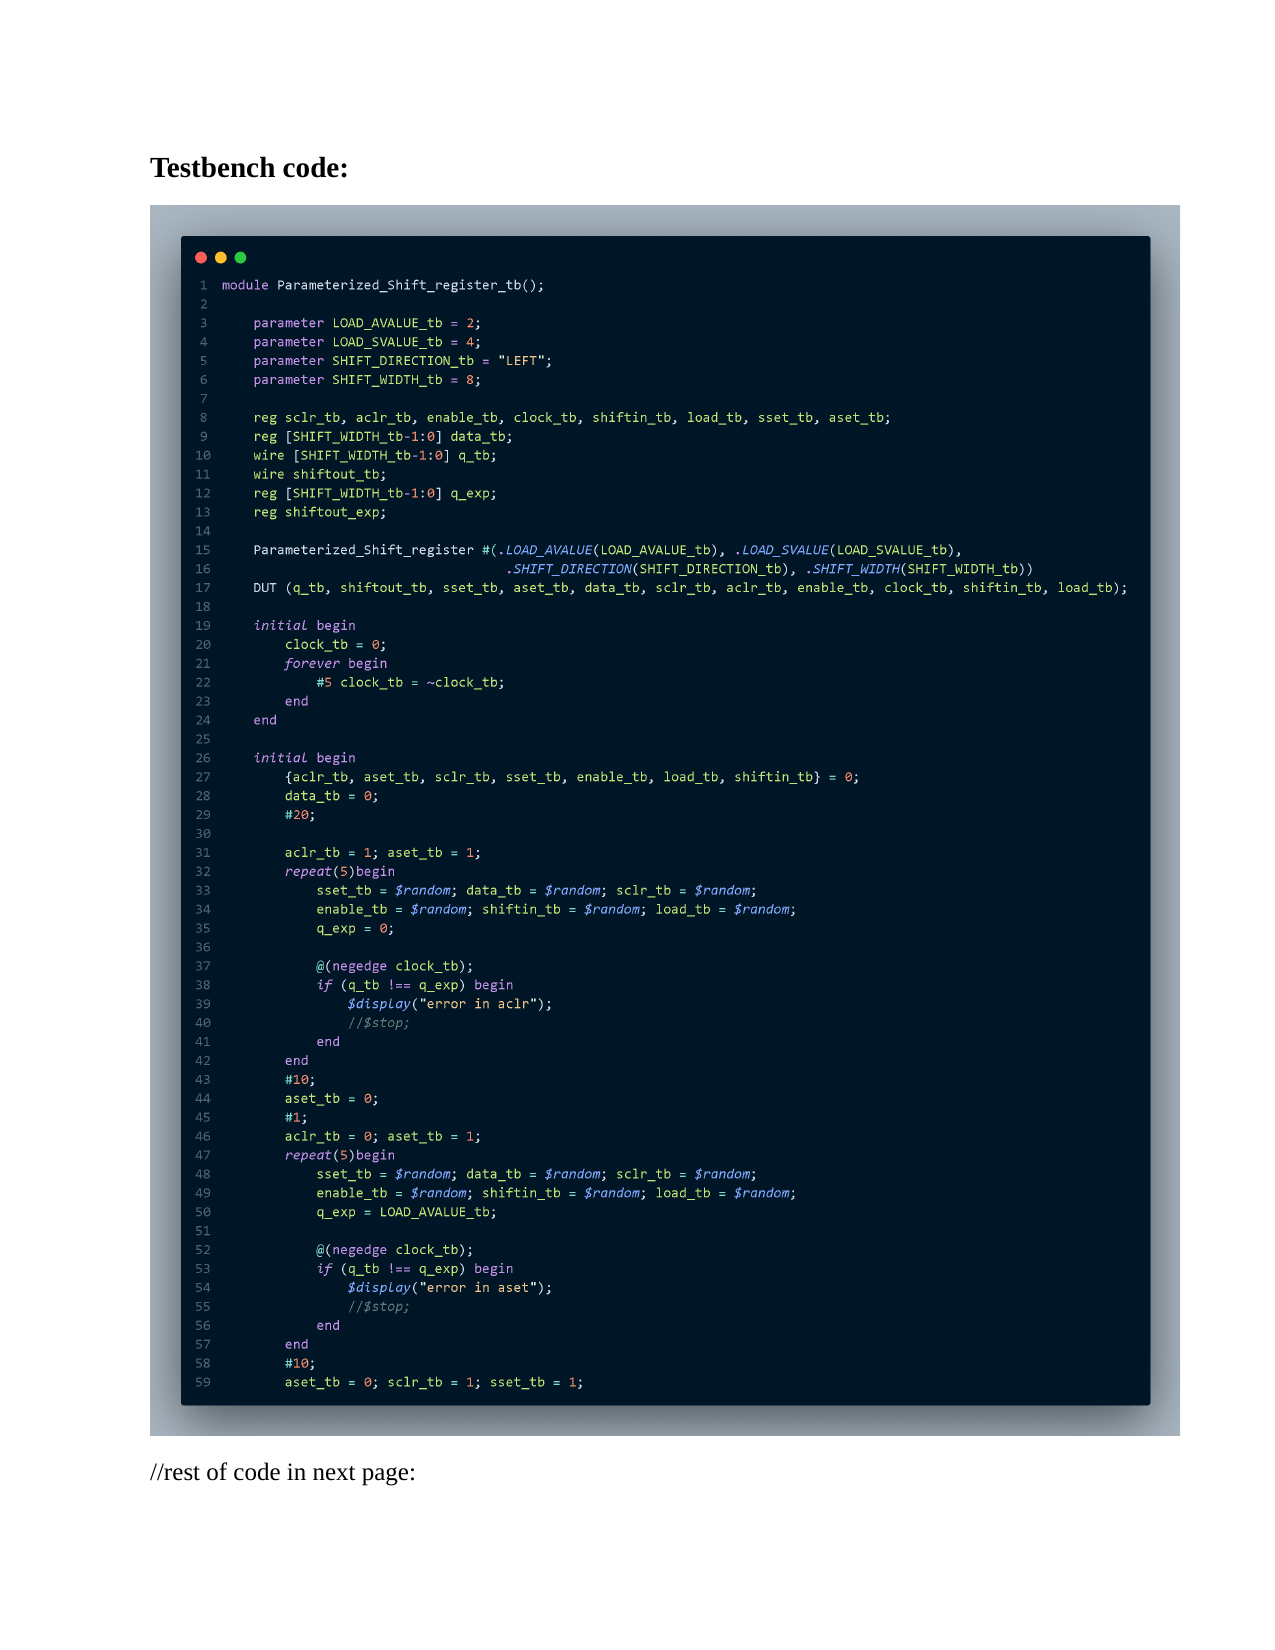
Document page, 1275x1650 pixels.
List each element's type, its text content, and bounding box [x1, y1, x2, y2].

text //rest of code in next page: [150, 1457, 1125, 1486]
text Testbench code: [150, 150, 1125, 183]
picture [150, 205, 1180, 1436]
